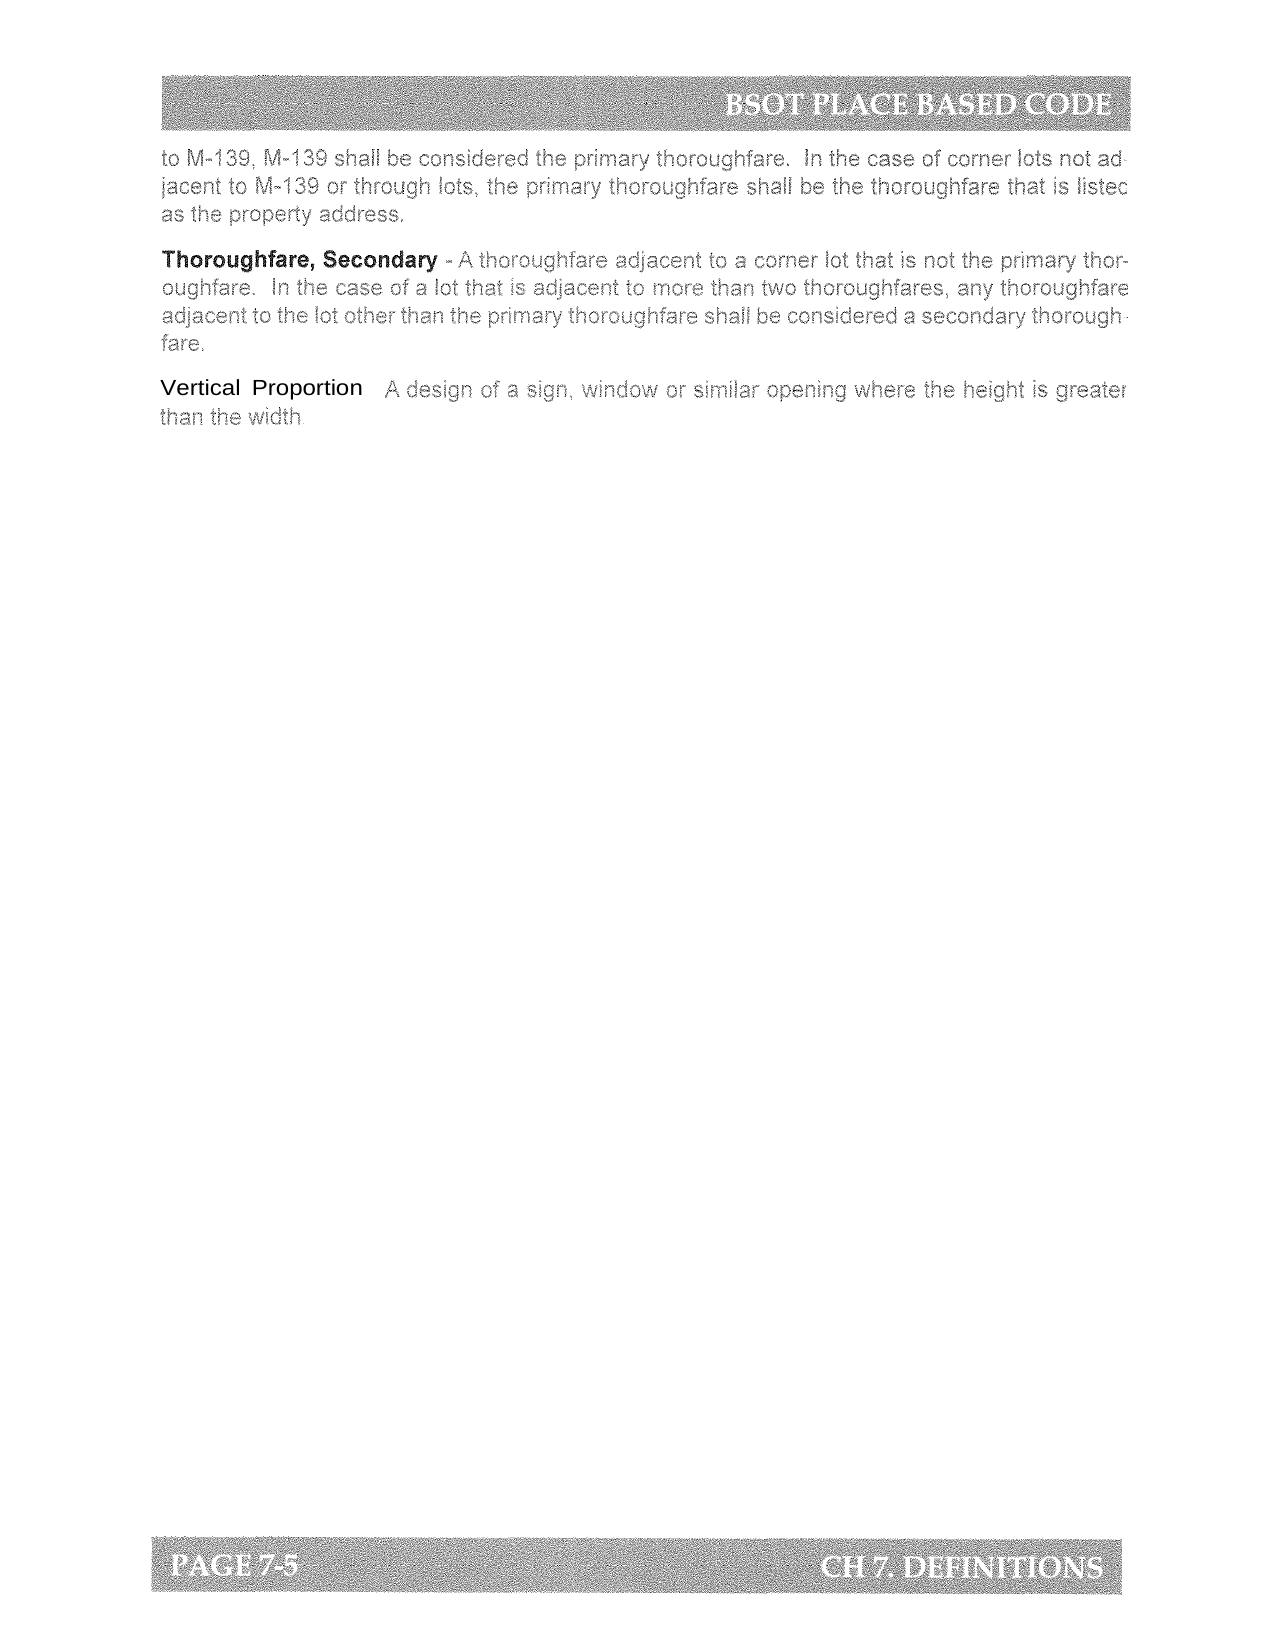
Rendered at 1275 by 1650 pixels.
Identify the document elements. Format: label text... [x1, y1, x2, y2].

picture [160, 407, 304, 426]
picture [385, 379, 1128, 402]
picture [160, 249, 1128, 352]
picture [162, 149, 1128, 226]
picture [150, 1536, 1124, 1595]
picture [161, 75, 1131, 132]
